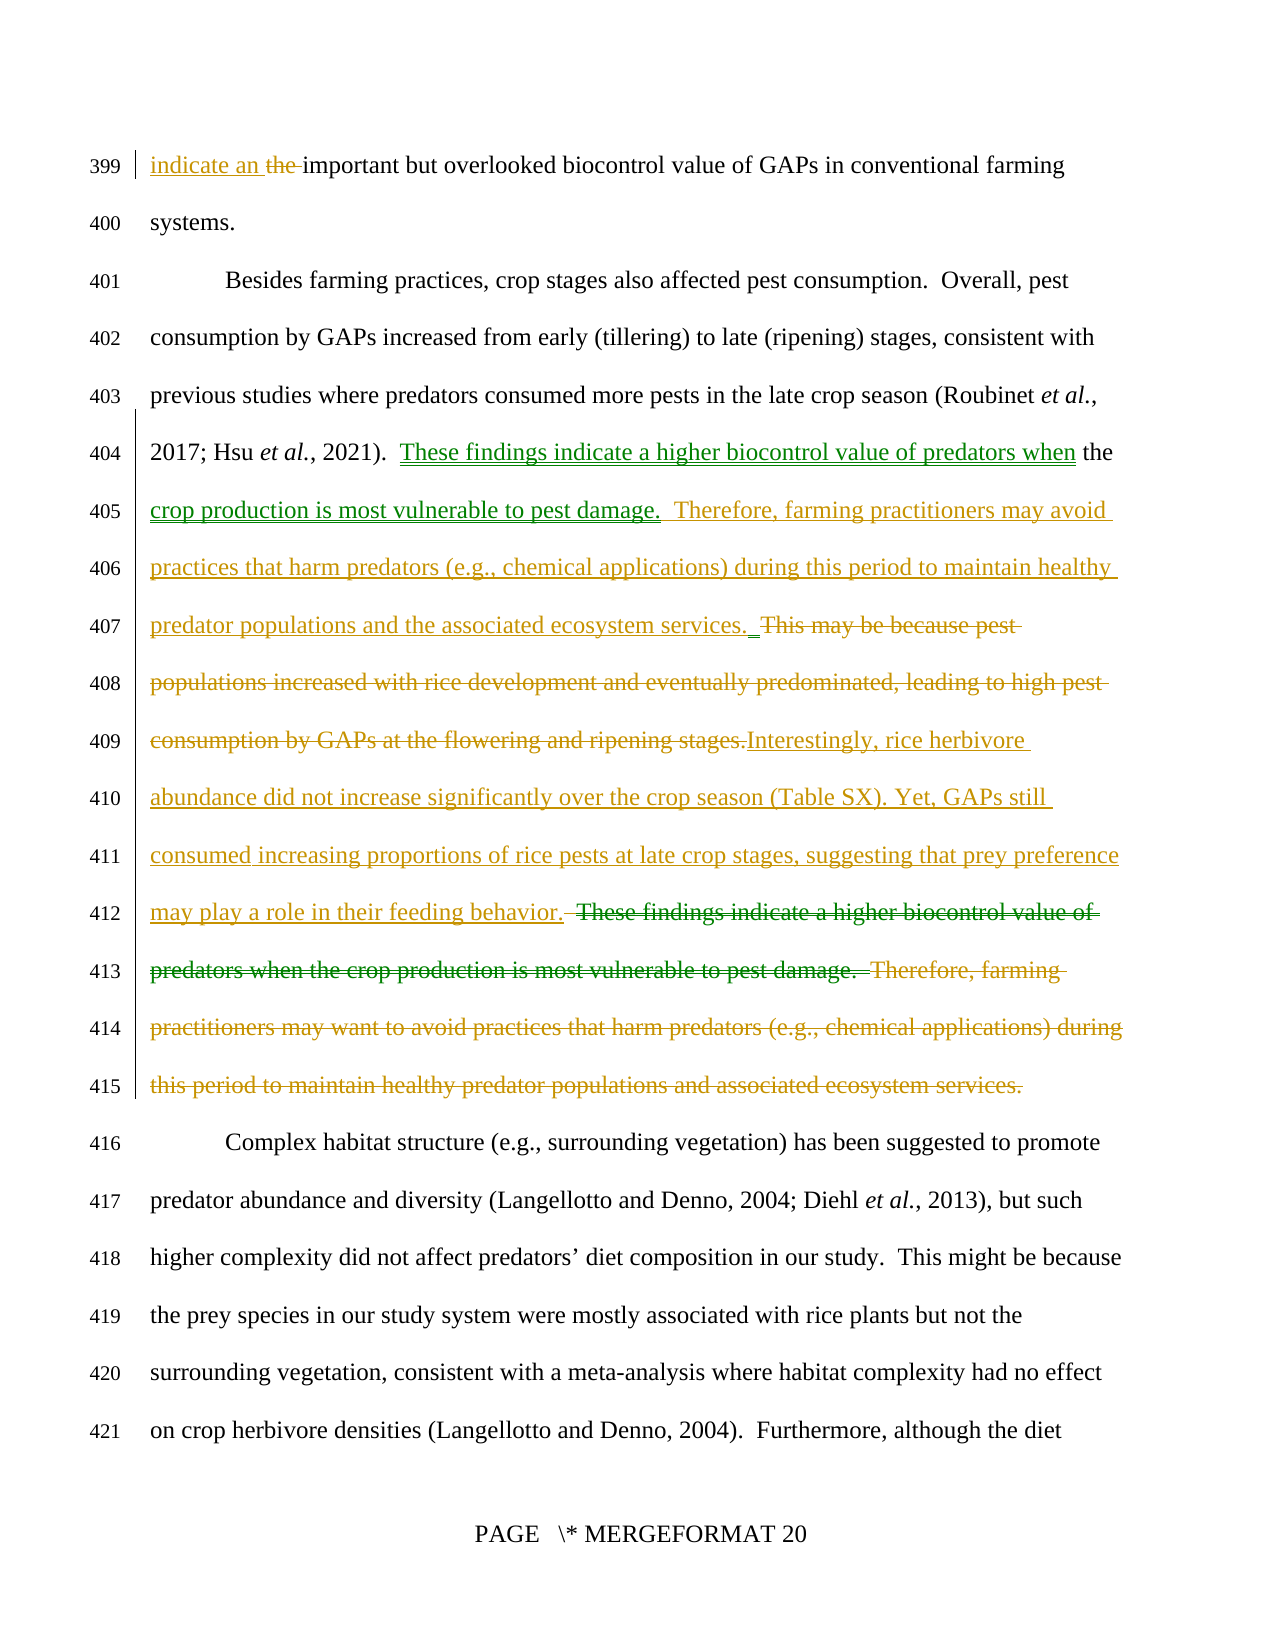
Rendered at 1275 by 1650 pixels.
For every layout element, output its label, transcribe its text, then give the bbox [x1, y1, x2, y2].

text Besides farming practices, crop stages also affected pest consumption. Overall, pest consumption by GAPs increased from early (tillering) to late (ripening) stages, consistent with previous studies where predators consumed more pests in the late crop season (Roubinet et al., 2017; Hsu et al., 2021). [150, 265, 1125, 1099]
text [150, 1127, 1125, 1444]
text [150, 150, 1125, 236]
